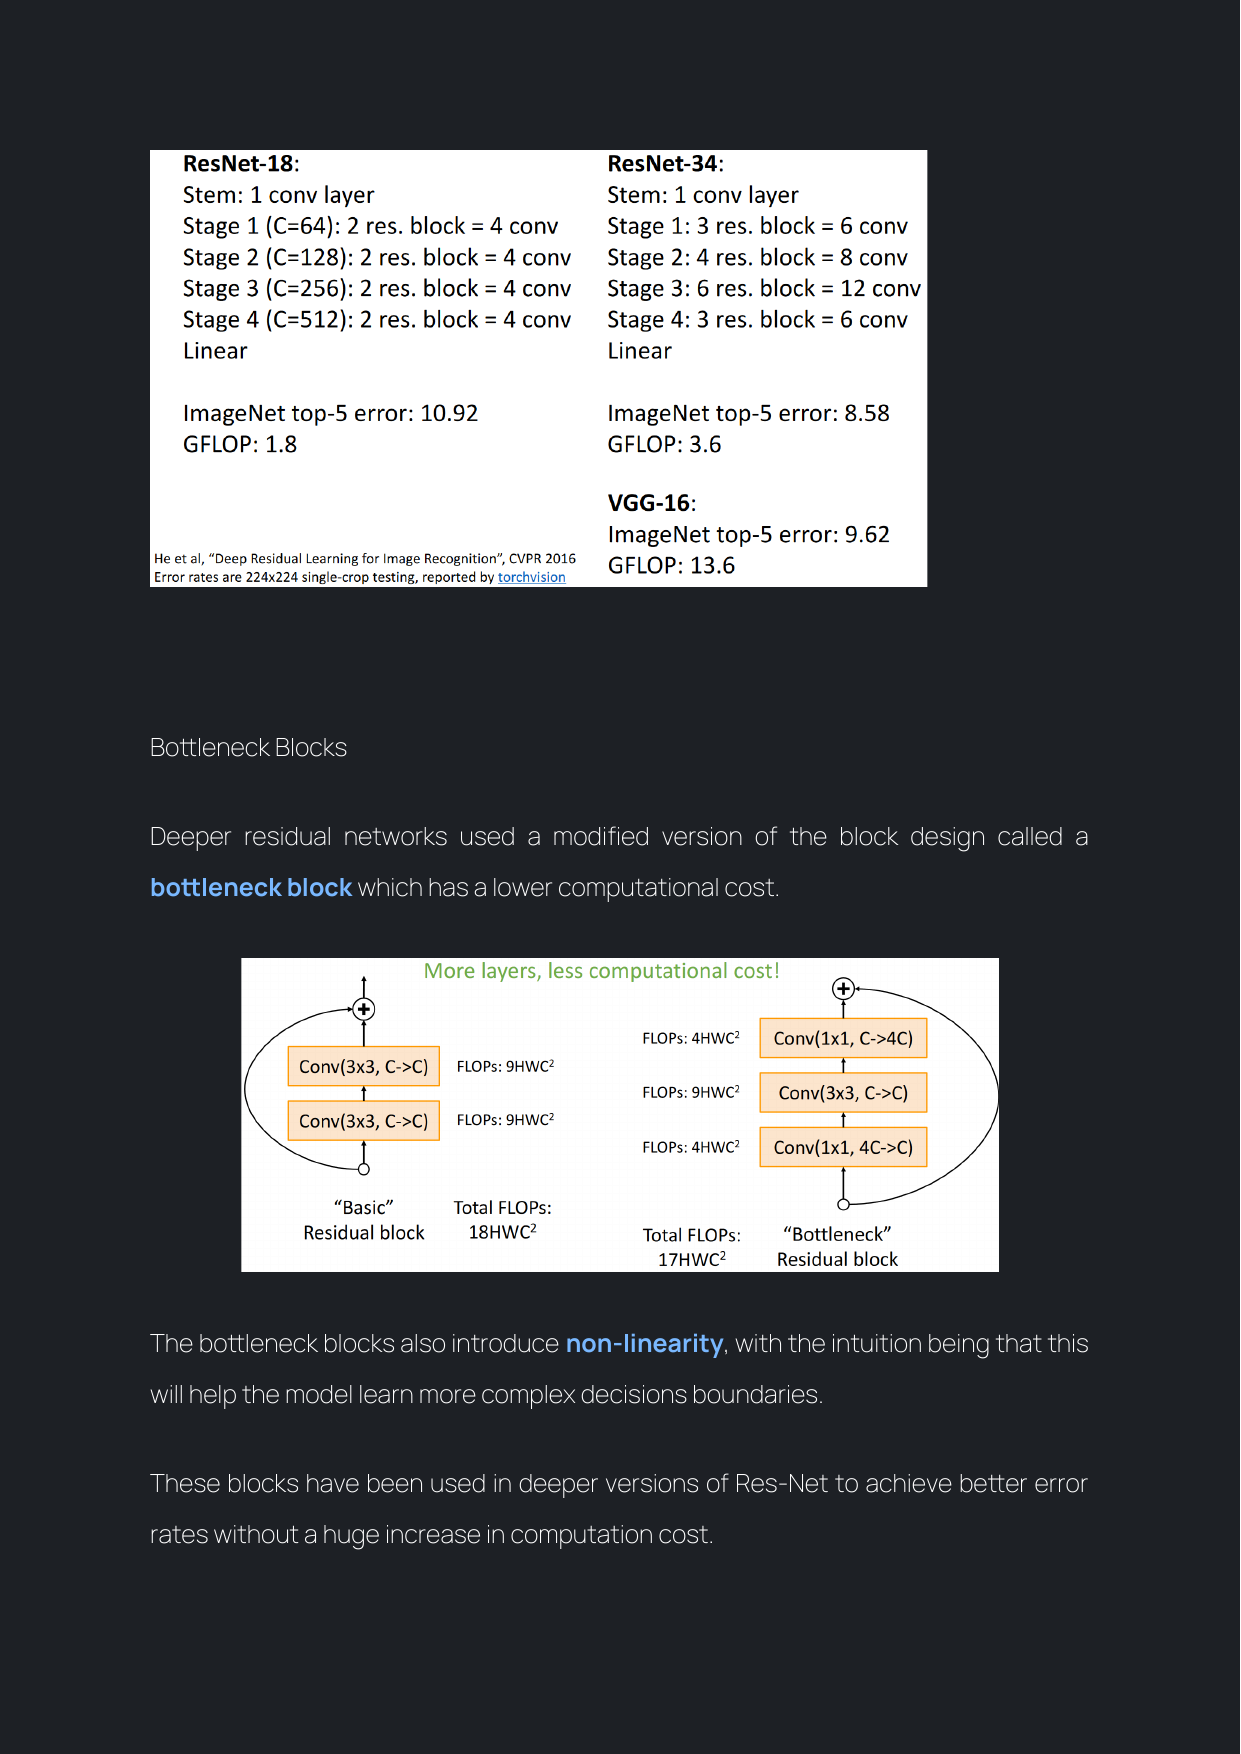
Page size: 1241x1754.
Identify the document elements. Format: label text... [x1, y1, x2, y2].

picture [241, 958, 999, 1272]
text These blocks have been used in deeper versions of Res-Net to achieve better error rates without a huge increase in computation cost. [150, 1466, 1090, 1551]
text Deeper residual networks used a modified version of the block design called a bottleneck block which has a lower computational cost. [150, 819, 1090, 904]
subtitle Bottleneck Blocks [150, 730, 1090, 764]
picture [150, 150, 928, 587]
text The bottleneck blocks also introduce non-linearity, with the intuition being that this will help the model learn more complex decisions boundaries. [150, 1326, 1090, 1411]
